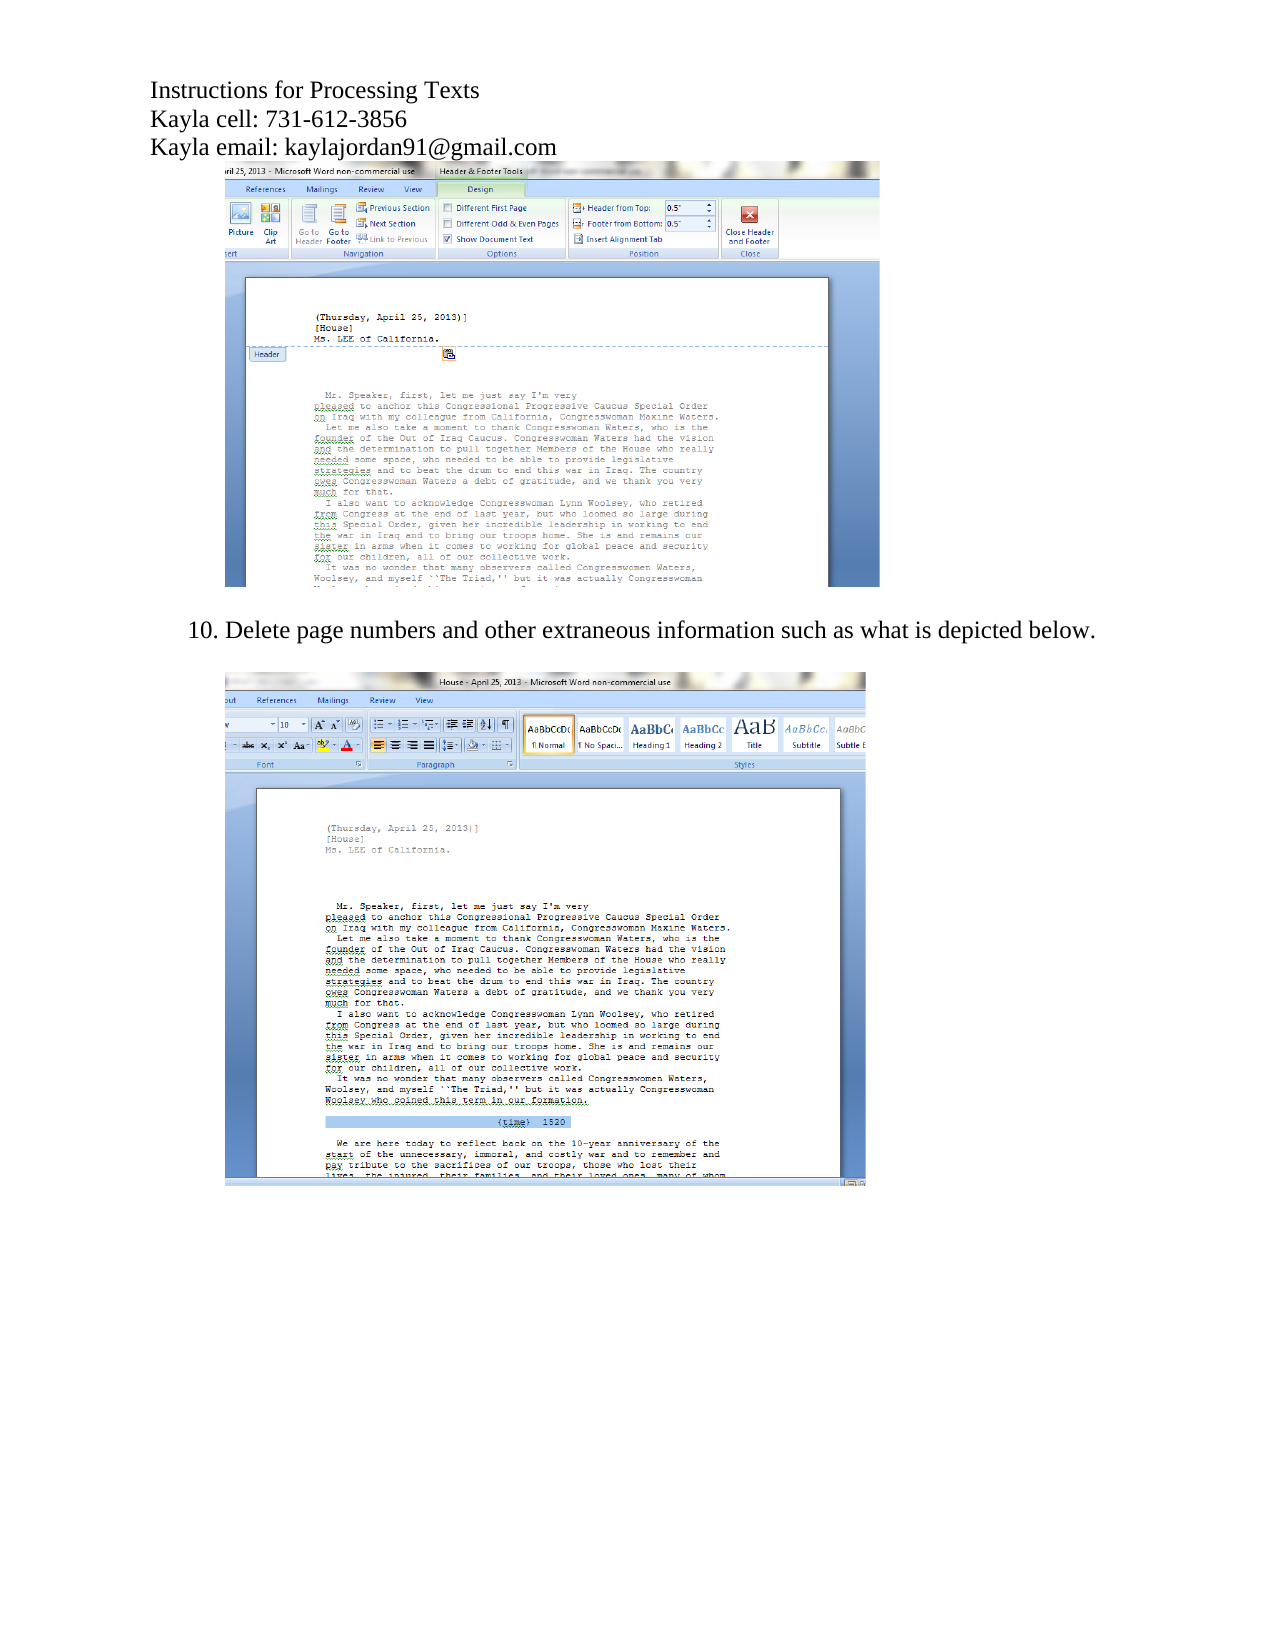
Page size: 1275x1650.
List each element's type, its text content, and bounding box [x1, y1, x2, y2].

picture [225, 161, 880, 587]
list Delete page numbers and other extraneous information such as what is depicted below. [187, 615, 1125, 644]
picture [225, 672, 866, 1186]
